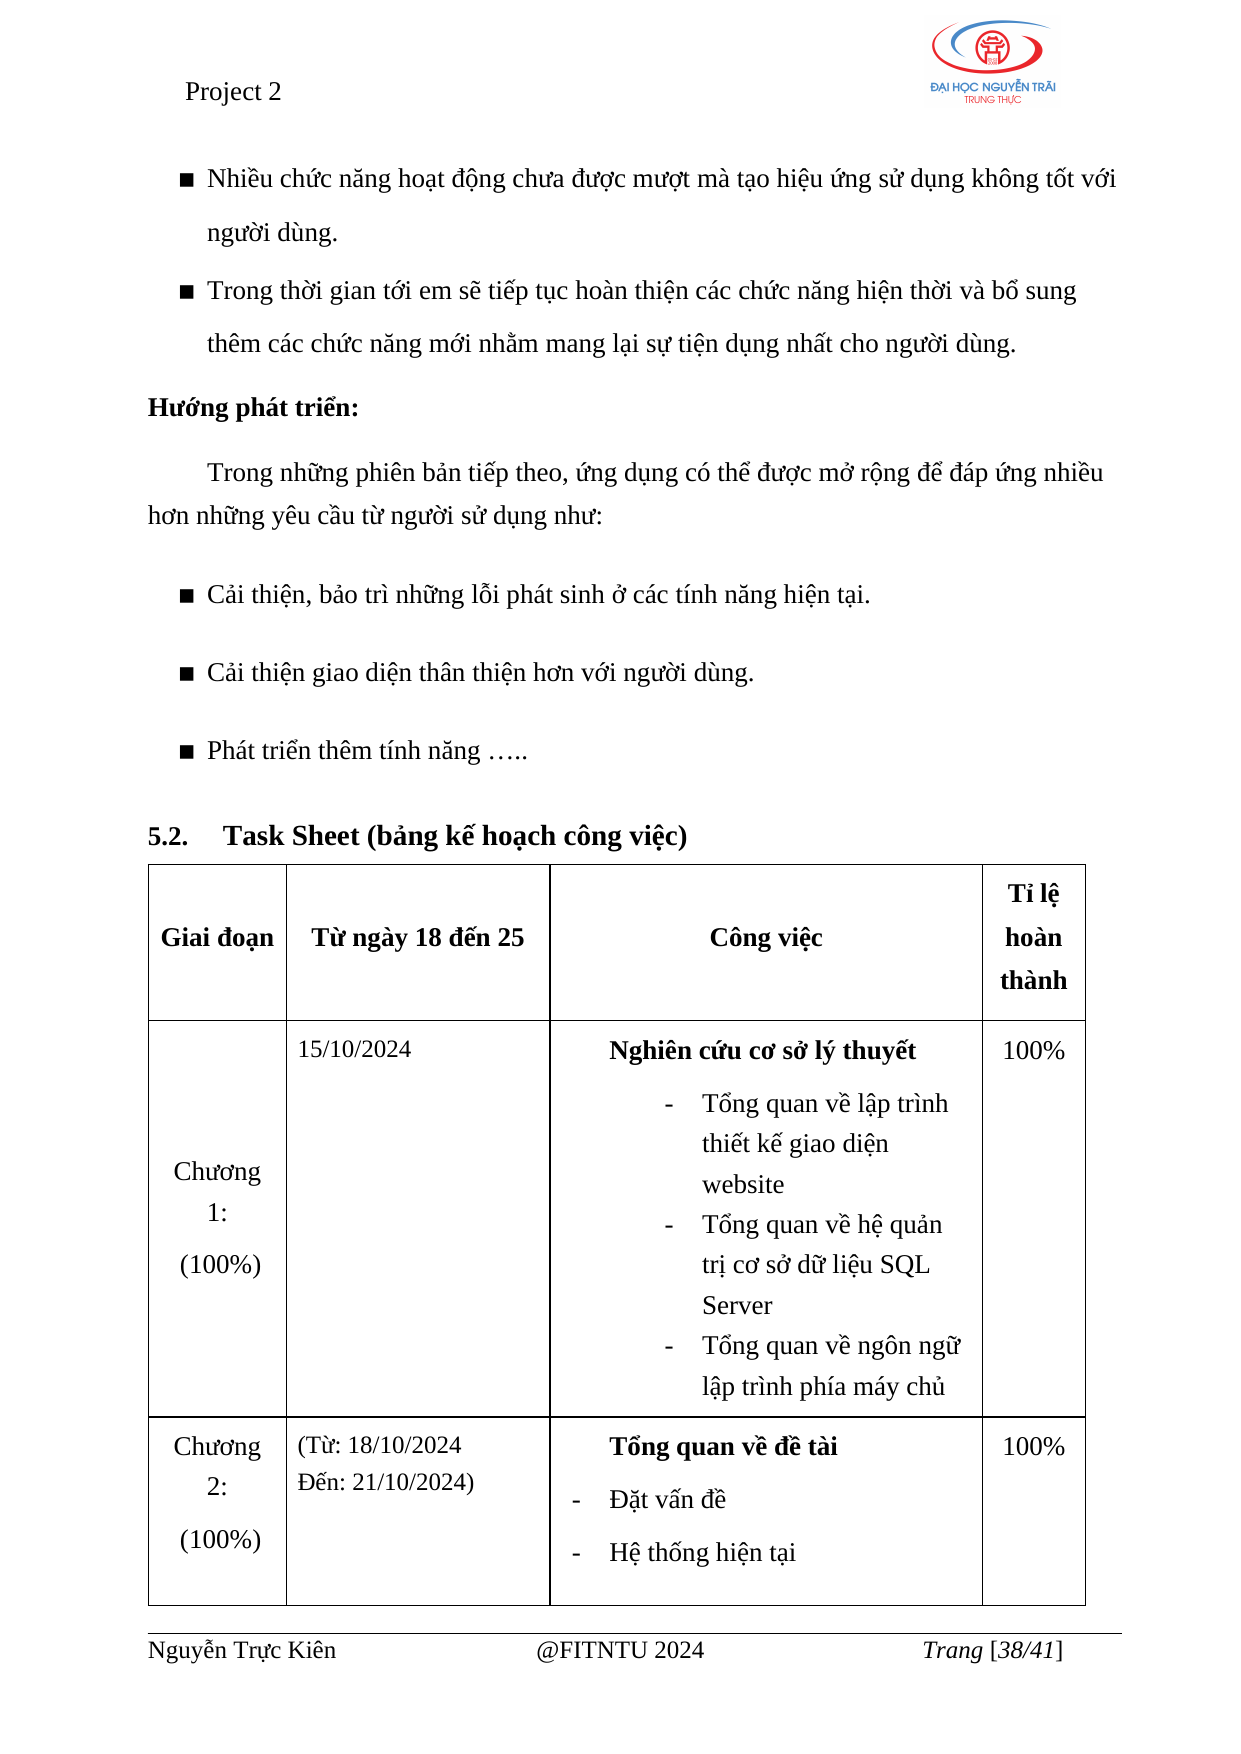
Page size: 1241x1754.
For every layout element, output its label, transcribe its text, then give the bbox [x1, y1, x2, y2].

text Hướng phát triển: [148, 391, 1122, 423]
table_cell Chương 1: (100%) [149, 1021, 286, 1416]
list Phát triển thêm tính năng ….. [177, 719, 1122, 775]
table_header Từ ngày 18 đến 25 [287, 865, 549, 1020]
list Trong thời gian tới em sẽ tiếp tục hoàn thiện các chức năng hiện thời và bổ sung thêm các chức năng mới nhằm mang lại sự tiện dụng nhất cho người dùng. [177, 259, 1122, 358]
table_cell Chương 2: (100%) [149, 1418, 286, 1605]
list Cải thiện giao diện thân thiện hơn với người dùng. [177, 641, 1122, 697]
table_cell 100% [983, 1021, 1085, 1416]
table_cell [287, 1418, 549, 1605]
list Cải thiện, bảo trì những lỗi phát sinh ở các tính năng hiện tại. [177, 564, 1122, 619]
subtitle Task Sheet (bảng kế hoạch công việc) [148, 818, 1122, 851]
table_header Công việc [551, 865, 982, 1020]
picture [923, 15, 1062, 108]
list Nhiều chức năng hoạt động chưa được mượt mà tạo hiệu ứng sử dụng không tốt với người dùng. [177, 148, 1122, 247]
table_cell 100% [983, 1418, 1085, 1605]
text Trong những phiên bản tiếp theo, ứng dụng có thể được mở rộng để đáp ứng nhiều hơn những yêu cầu từ người sử dụng như: [148, 456, 1122, 531]
table_cell Nghiên cứu cơ sở lý thuyết Tổng quan về lập trình thiết kế giao diện website Tổng quan về hệ quản trị cơ sở dữ liệu SQL Server Tổng quan về ngôn ngữ lập trình phía máy chủ [551, 1021, 982, 1416]
table_cell 15/10/2024 [287, 1021, 549, 1416]
table_header Giai đoạn [149, 865, 286, 1020]
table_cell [551, 1418, 982, 1605]
table_header Tỉ lệ hoàn thành [983, 865, 1085, 1020]
